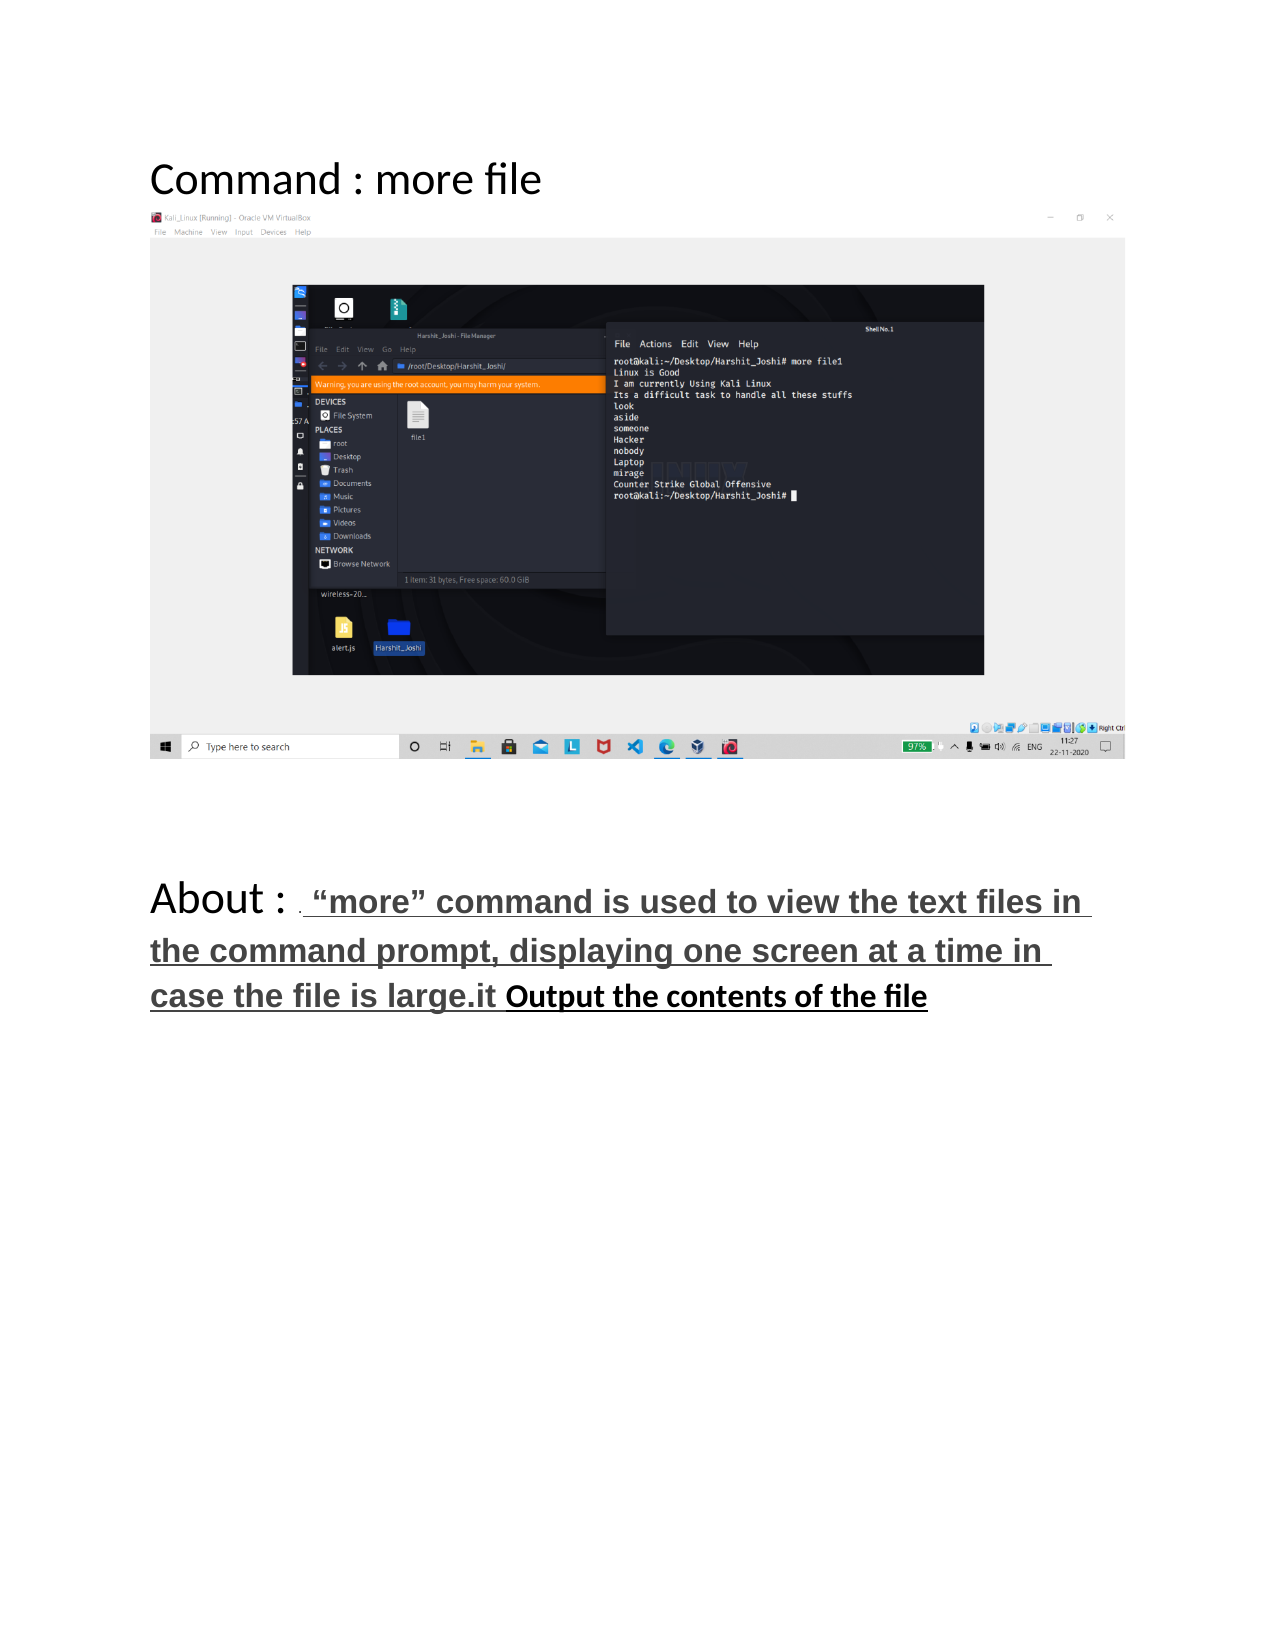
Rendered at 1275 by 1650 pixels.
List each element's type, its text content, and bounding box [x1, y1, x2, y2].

text About : . “more” command is used to view the text files in the command prompt, displaying one screen at a time in case the file is large.it Output the contents of the file [150, 869, 1125, 1016]
picture [150, 210, 1125, 759]
text Command : more file [150, 150, 1125, 210]
